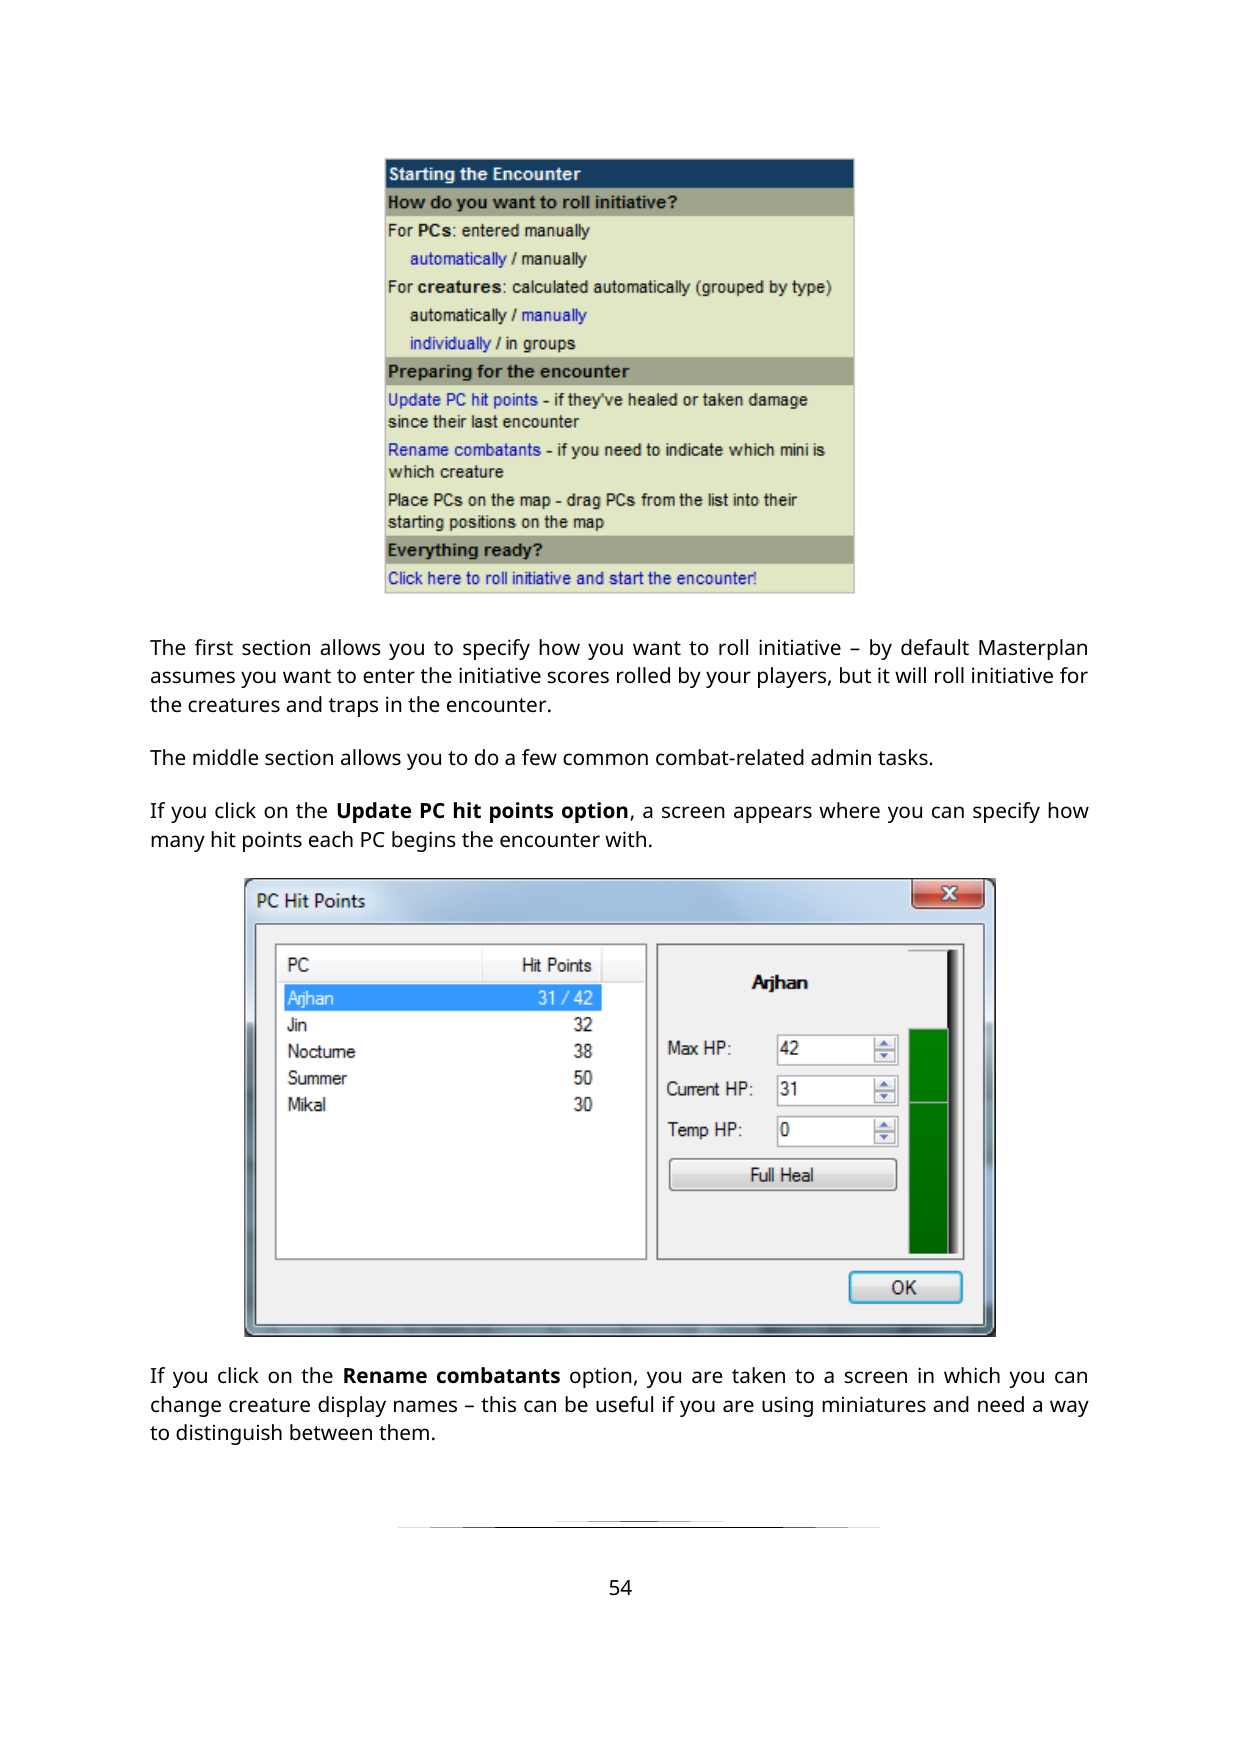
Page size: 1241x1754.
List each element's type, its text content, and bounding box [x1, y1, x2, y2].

picture [377, 150, 863, 608]
text If you click on the Update PC hit points option, a screen appears where you can specify how many hit points each PC begins the encounter with. [150, 797, 1090, 853]
text The middle section allows you to do a few common combat-related admin tasks. [150, 743, 1090, 772]
picture [244, 878, 996, 1337]
text The first section allows you to specify how you want to roll initiative – by default Masterplan assumes you want to enter the initiative scores rolled by your players, but it will roll initiative for the creatures and traps in the encounter. [150, 633, 1090, 718]
text If you click on the Rename combatants option, you are taken to a screen in which you can change creature display names – this can be useful if you are using miniatures and need a way to distinguish between them. [150, 1361, 1090, 1447]
